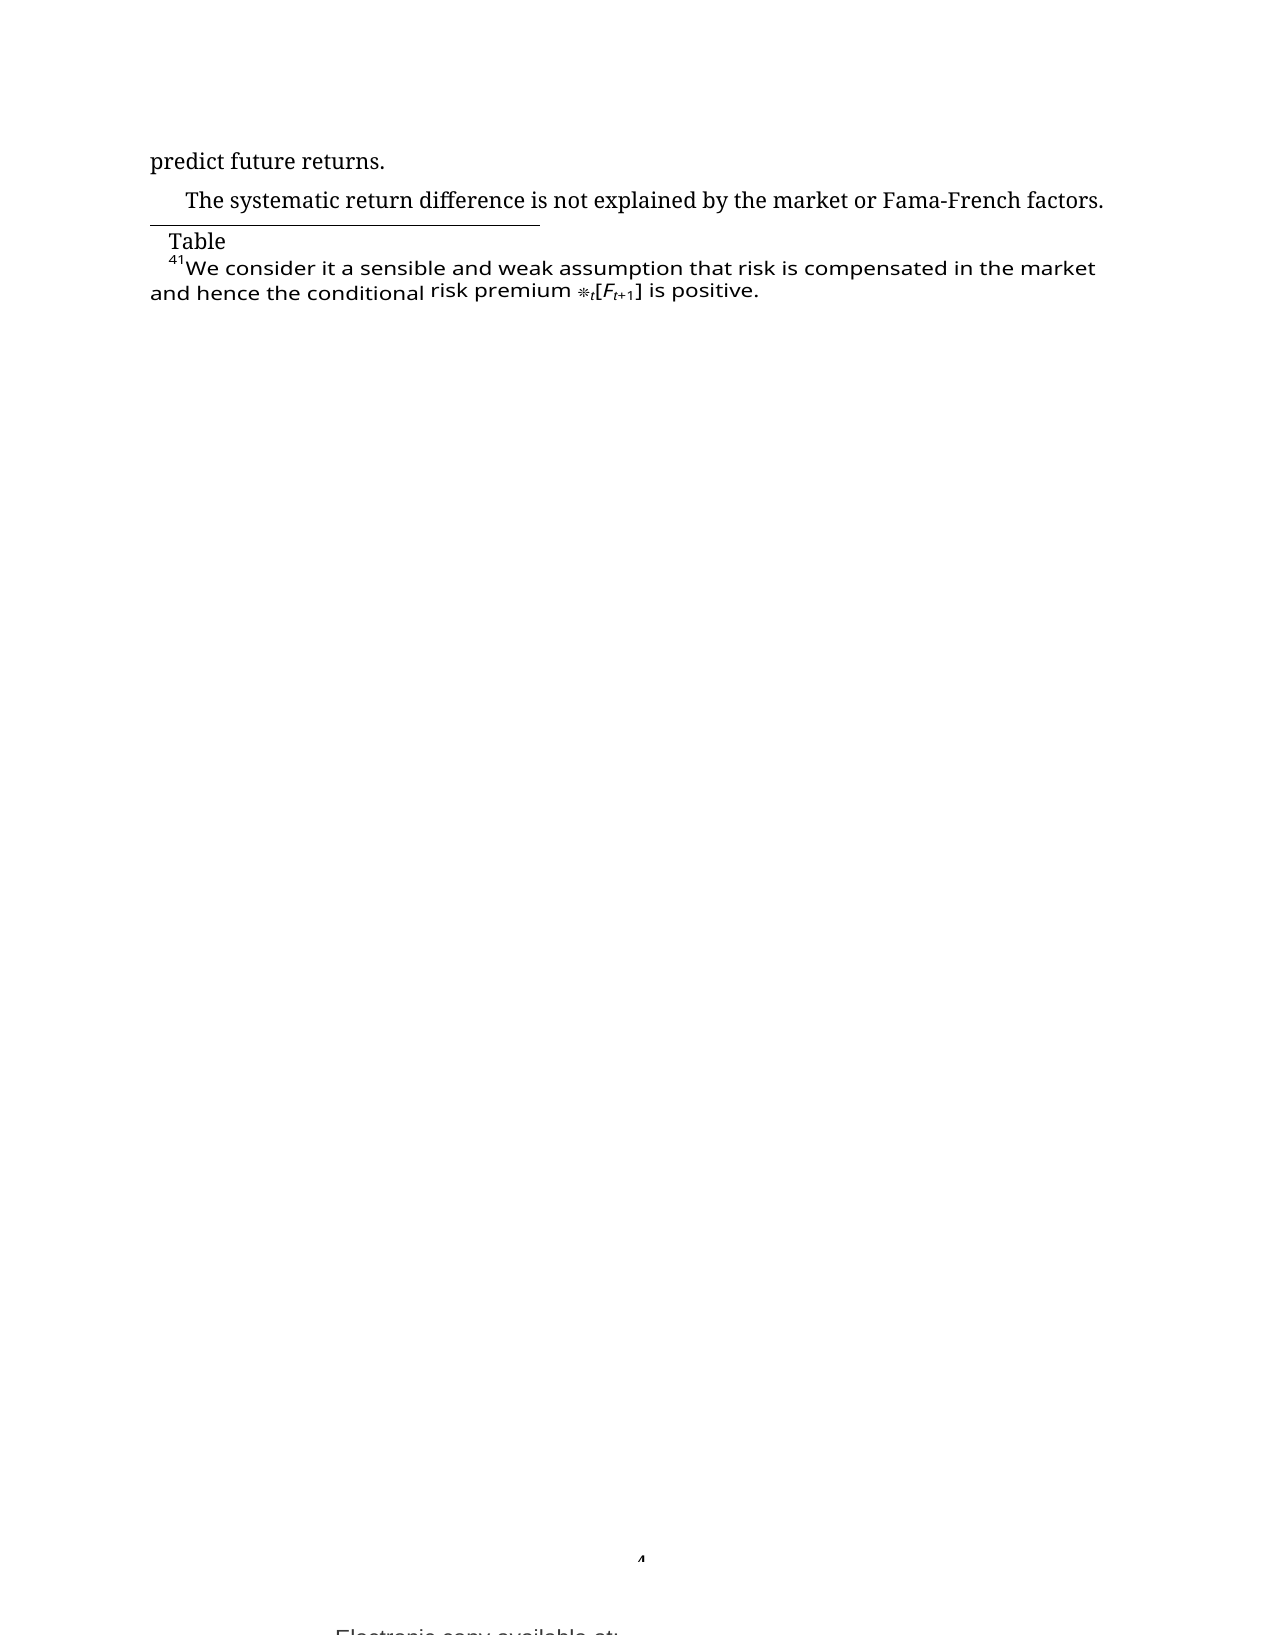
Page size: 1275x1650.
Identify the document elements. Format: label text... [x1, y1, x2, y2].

text 41We consider it a sensible and weak assumption that risk is compensated in the market and hence the conditional risk premium ❊t[Ft+1] is positive. [150, 256, 1137, 306]
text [150, 146, 1125, 176]
text The systematic return difference is not explained by the market or Fama-French factors. Table [168, 185, 1137, 256]
